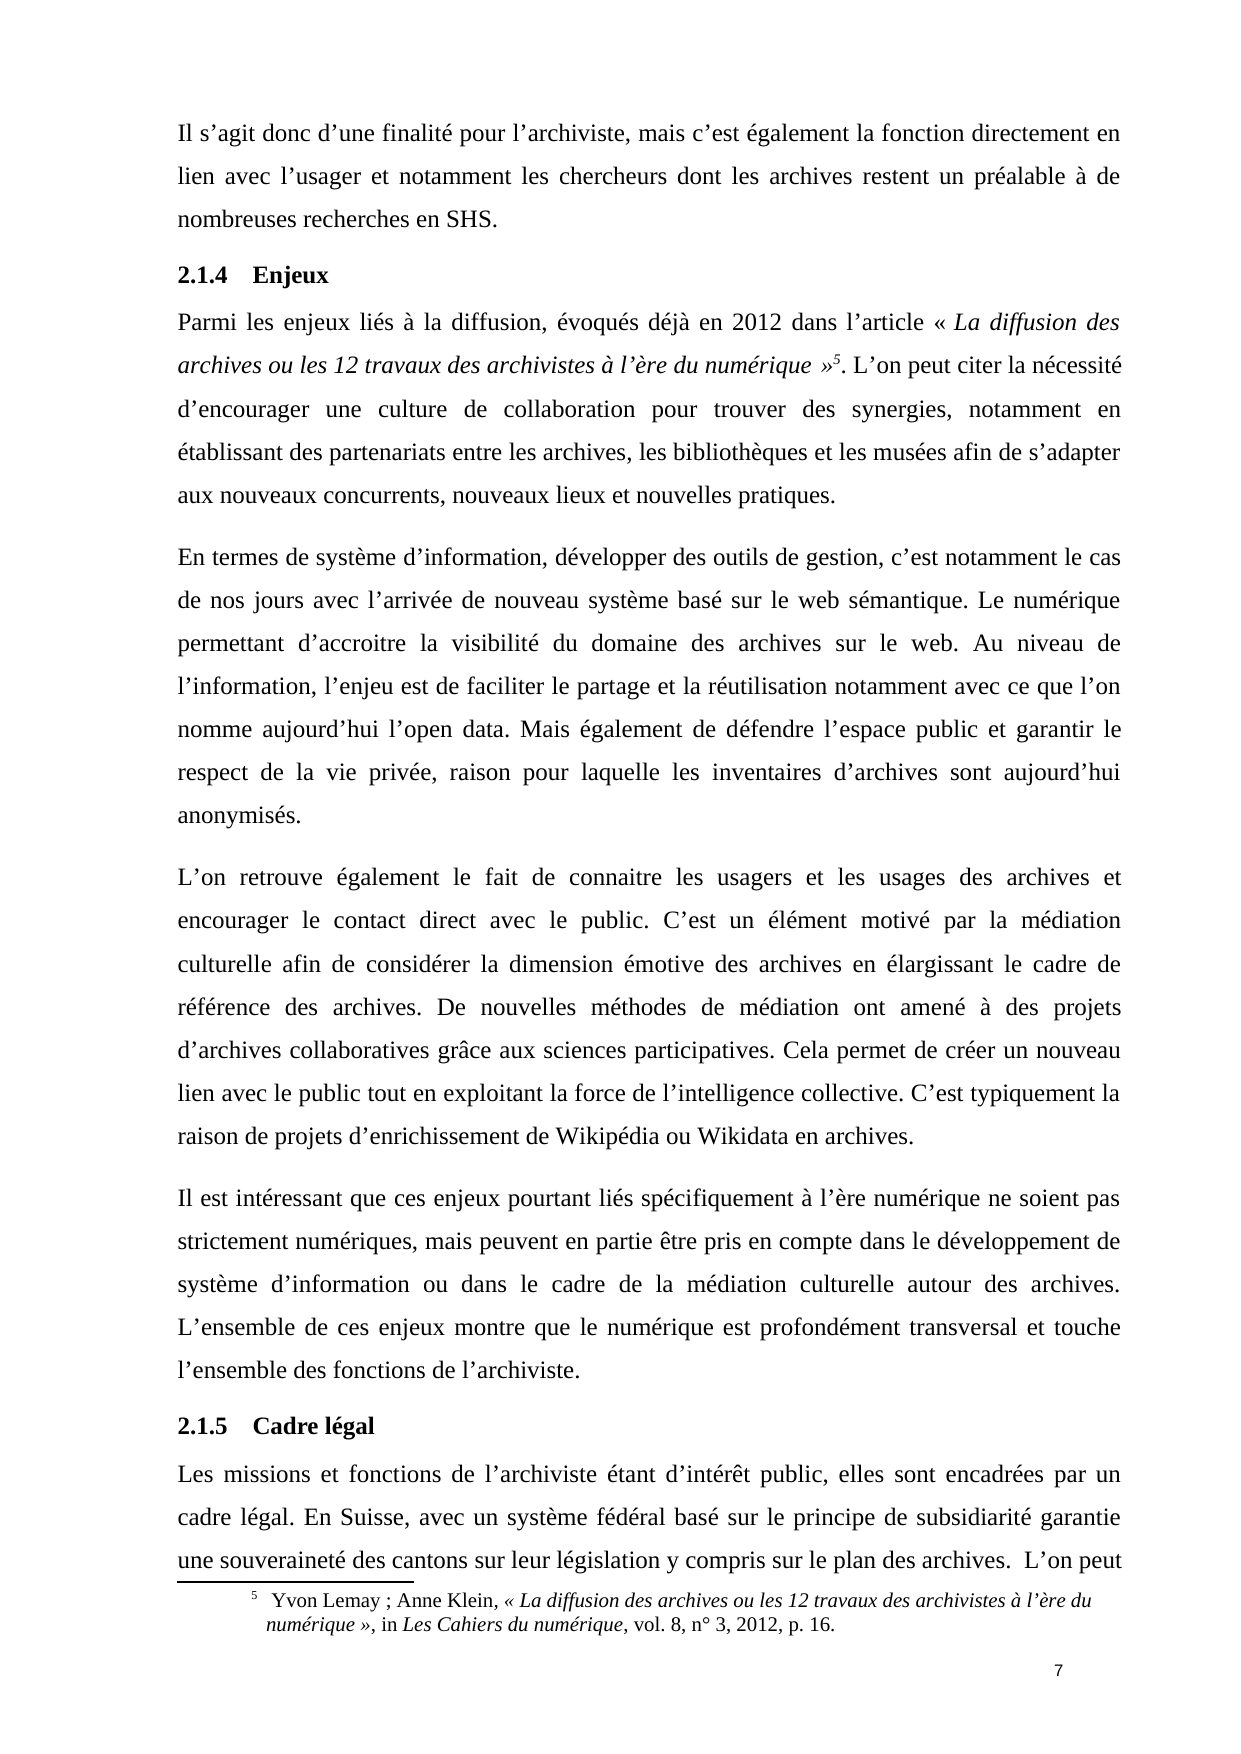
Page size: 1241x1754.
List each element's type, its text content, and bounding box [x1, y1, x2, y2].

text Parmi les enjeux liés à la diffusion, évoqués déjà en 2012 dans l’article « La diffusion des archives ou les 12 travaux des archivistes à l’ère du numérique ». L’on peut citer la nécessité d’encourager une culture de collaboration pour trouver des synergies, notamment en établissant des partenariats entre les archives, les bibliothèques et les musées afin de s’adapter aux nouveaux concurrents, nouveaux lieux et nouvelles pratiques. [177, 307, 1122, 509]
text En termes de système d’information, développer des outils de gestion, c’est notamment le cas de nos jours avec l’arrivée de nouveau système basé sur le web sémantique. Le numérique permettant d’accroitre la visibilité du domaine des archives sur le web. Au niveau de l’information, l’enjeu est de faciliter le partage et la réutilisation notamment avec ce que l’on nomme aujourd’hui l’open data. Mais également de défendre l’espace public et garantir le respect de la vie privée, raison pour laquelle les inventaires d’archives sont aujourd’hui anonymisés. [177, 542, 1122, 829]
subtitle Enjeux [177, 260, 1122, 289]
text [177, 1459, 1122, 1574]
text Il s’agit donc d’une finalité pour l’archiviste, mais c’est également la fonction directement en lien avec l’usager et notamment les chercheurs dont les archives restent un préalable à de nombreuses recherches en SHS. [177, 118, 1122, 233]
text L’on retrouve également le fait de connaitre les usagers et les usages des archives et encourager le contact direct avec le public. C’est un élément motivé par la médiation culturelle afin de considérer la dimension émotive des archives en élargissant le cadre de référence des archives. De nouvelles méthodes de médiation ont amené à des projets d’archives collaboratives grâce aux sciences participatives. Cela permet de créer un nouveau lien avec le public tout en exploitant la force de l’intelligence collective. C’est typiquement la raison de projets d’enrichissement de Wikipédia ou Wikidata en archives. [177, 862, 1122, 1150]
text Il est intéressant que ces enjeux pourtant liés spécifiquement à l’ère numérique ne soient pas strictement numériques, mais peuvent en partie être pris en compte dans le développement de système d’information ou dans le cadre de la médiation culturelle autour des archives. L’ensemble de ces enjeux montre que le numérique est profondément transversal et touche l’ensemble des fonctions de l’archiviste. [177, 1183, 1122, 1384]
subtitle Cadre légal [177, 1411, 1122, 1440]
